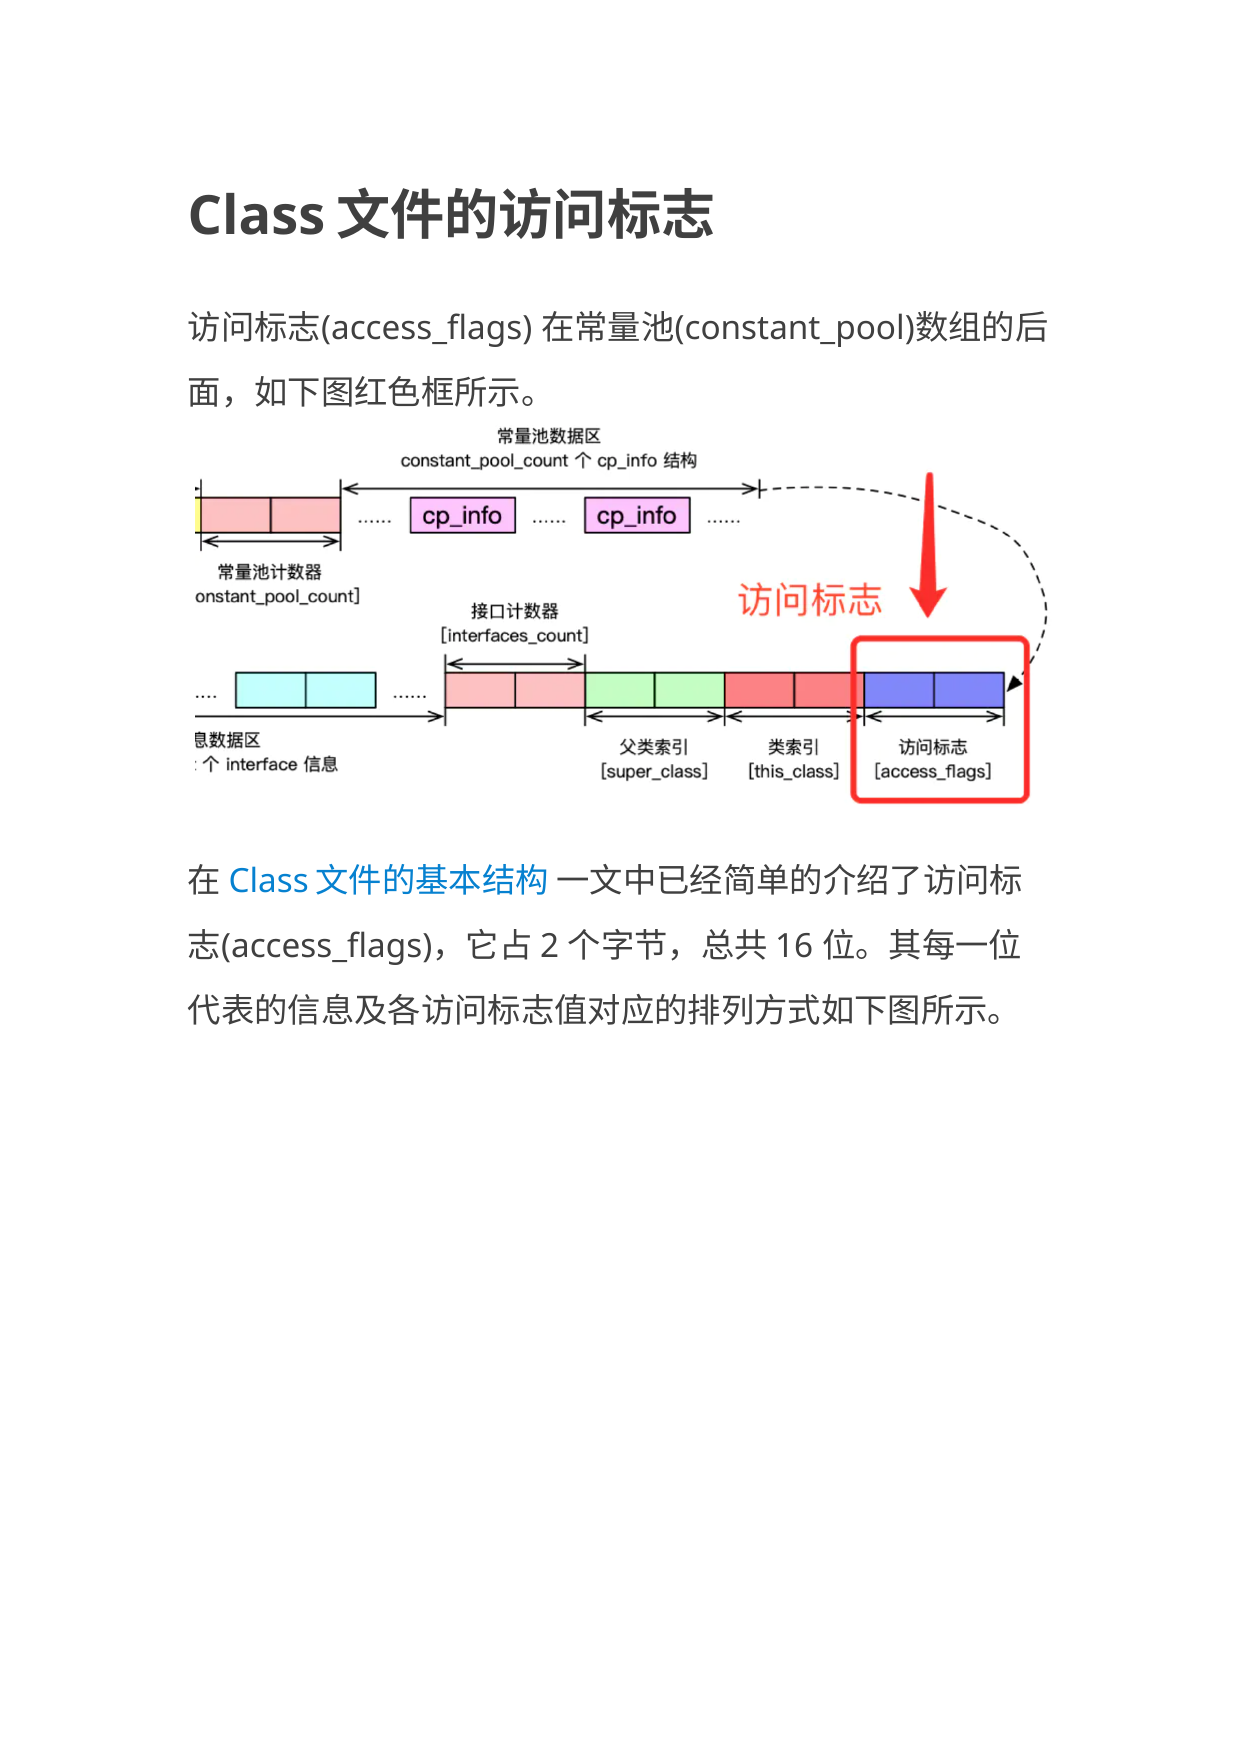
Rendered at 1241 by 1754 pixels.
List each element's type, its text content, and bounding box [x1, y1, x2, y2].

text 访问标志(access_flags) 在常量池(constant_pool)数组的后面，如下图红色框所示。 [187, 293, 1053, 422]
subtitle Class文件的访问标志 [187, 162, 1053, 259]
text 在 Class文件的基本结构 一文中已经简单的介绍了访问标志(access_flags)，它占 2 个字节，总共 16 位。其每一位代表的信息及各访问标志值对应的排列方式如下图所示。 [187, 845, 1053, 1040]
picture [187, 422, 1053, 814]
